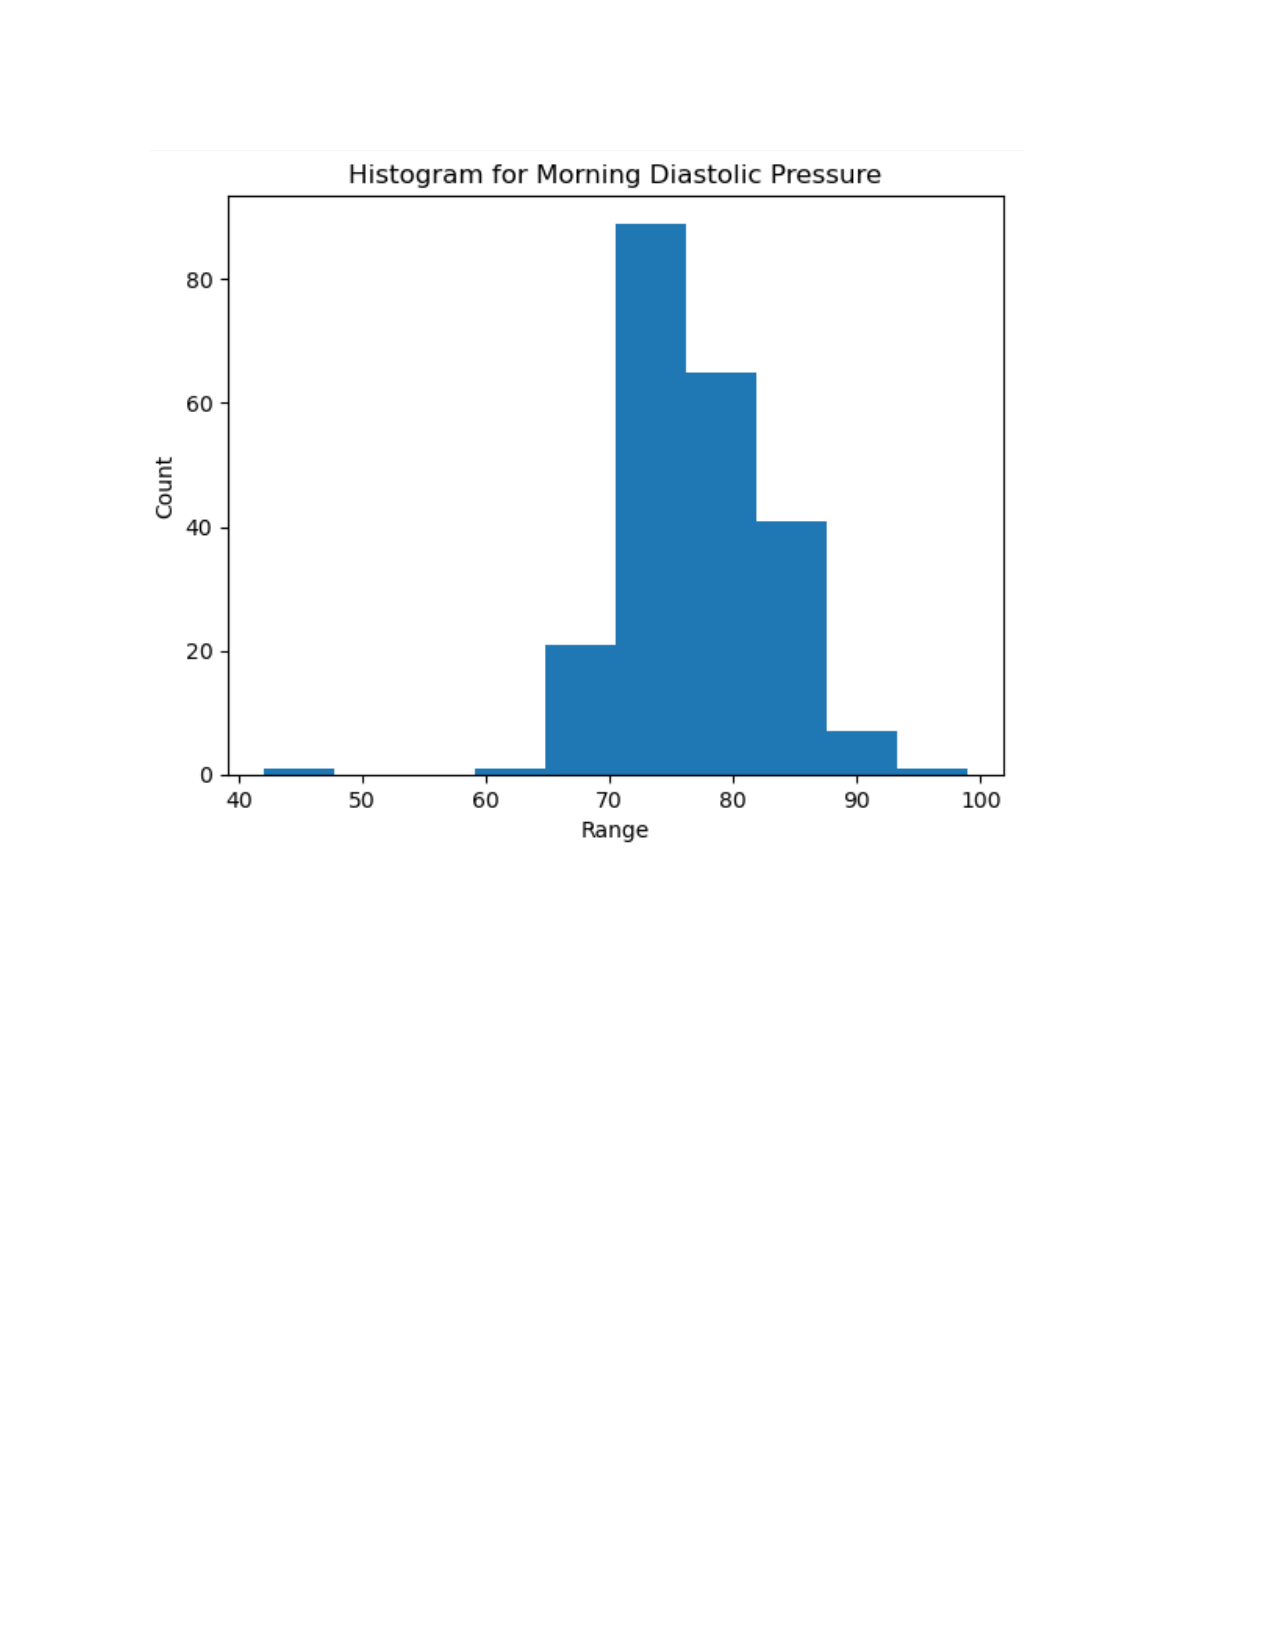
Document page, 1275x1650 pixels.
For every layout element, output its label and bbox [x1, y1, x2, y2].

picture [150, 150, 1024, 844]
